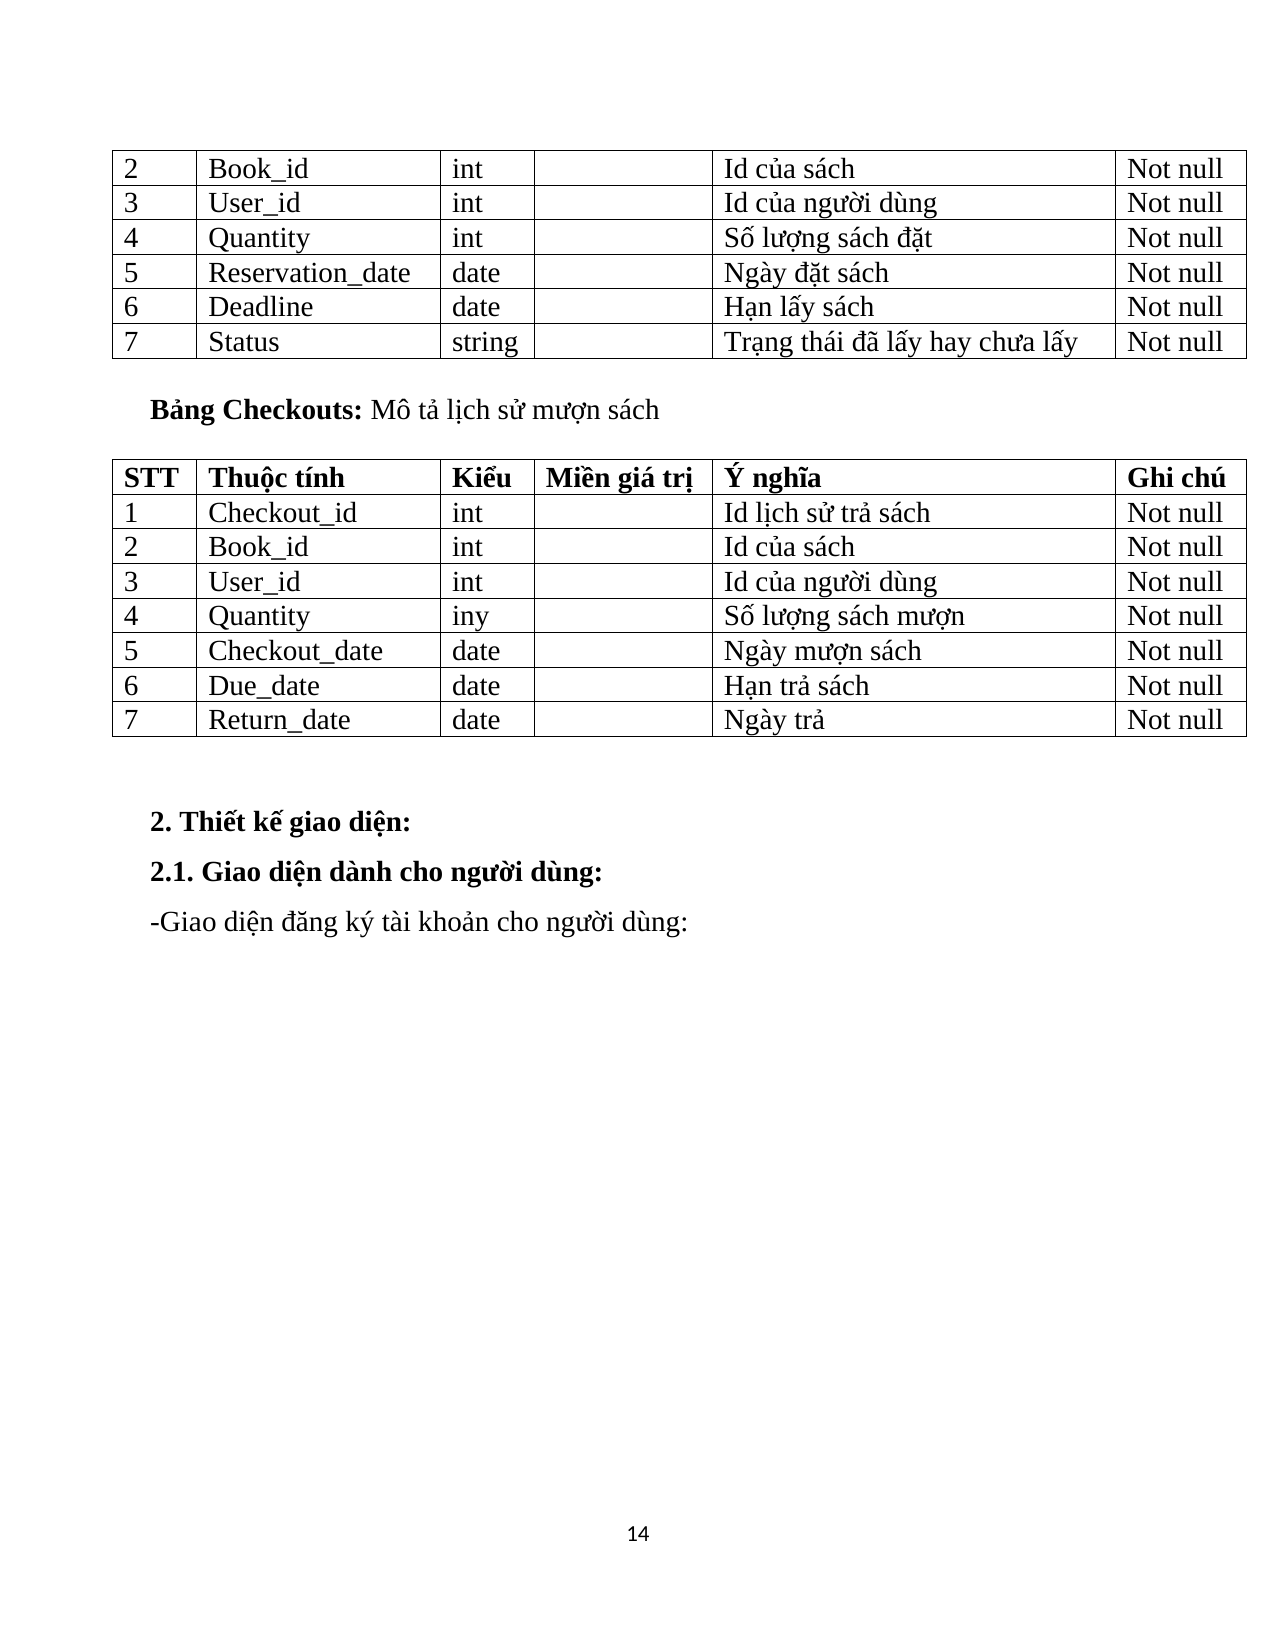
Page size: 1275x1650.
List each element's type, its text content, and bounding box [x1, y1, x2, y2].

table_cell Return_date [197, 702, 440, 736]
table_cell 6 [113, 668, 196, 701]
text Bảng Checkouts: Mô tả lịch sử mượn sách [150, 392, 1125, 426]
text -Giao diện đăng ký tài khoản cho người dùng: [150, 904, 1125, 938]
table_cell Checkout_id [197, 495, 440, 528]
table_cell Hạn lấy sách [713, 289, 1115, 323]
table_cell Not null [1116, 186, 1246, 219]
table_cell 1 [113, 495, 196, 528]
table_header Thuộc tính [197, 460, 440, 494]
table_cell Not null [1116, 564, 1246, 597]
table_header STT [113, 460, 196, 494]
table_cell date [441, 702, 534, 736]
table_cell 3 [113, 564, 196, 597]
table_cell 2 [113, 151, 196, 184]
table_cell [535, 255, 712, 288]
table_cell 5 [113, 255, 196, 288]
table_cell [535, 633, 712, 667]
table_cell Ngày trả [713, 702, 1115, 736]
table_header Ghi chú [1116, 460, 1246, 494]
table_cell [535, 668, 712, 701]
table_cell 6 [113, 289, 196, 323]
table_cell int [441, 186, 534, 219]
table_cell 5 [113, 633, 196, 667]
table_cell [535, 186, 712, 219]
table_cell Book_id [197, 529, 440, 563]
table_cell User_id [197, 564, 440, 597]
table_cell Hạn trả sách [713, 668, 1115, 701]
table_cell Not null [1116, 599, 1246, 632]
text 2.1. Giao diện dành cho người dùng: [150, 854, 1125, 888]
table_cell iny [441, 599, 534, 632]
table_cell Not null [1116, 324, 1246, 357]
table_cell Not null [1116, 255, 1246, 288]
table_cell date [441, 255, 534, 288]
table_cell [535, 151, 712, 184]
table_cell Quantity [197, 599, 440, 632]
table_cell Số lượng sách mượn [713, 599, 1115, 632]
table_cell int [441, 220, 534, 254]
table_cell [535, 289, 712, 323]
table_cell Id của sách [713, 151, 1115, 184]
table_cell [535, 702, 712, 736]
table_cell Deadline [197, 289, 440, 323]
table_cell Not null [1116, 151, 1246, 184]
table_cell Due_date [197, 668, 440, 701]
table_cell Reservation_date [197, 255, 440, 288]
table_cell Ngày đặt sách [713, 255, 1115, 288]
table_cell [535, 495, 712, 528]
table_cell Quantity [197, 220, 440, 254]
table_cell int [441, 495, 534, 528]
table_cell 7 [113, 324, 196, 357]
table_cell int [441, 564, 534, 597]
table_cell [535, 529, 712, 563]
table_header Kiểu [441, 460, 534, 494]
table_cell Not null [1116, 633, 1246, 667]
table_cell Not null [1116, 495, 1246, 528]
table_cell 7 [113, 702, 196, 736]
table_cell date [441, 289, 534, 323]
table_header Ý nghĩa [713, 460, 1115, 494]
table_header Miền giá trị [535, 460, 712, 494]
table_cell Not null [1116, 702, 1246, 736]
table_cell [535, 599, 712, 632]
table_cell string [441, 324, 534, 357]
table_cell Book_id [197, 151, 440, 184]
table_cell Not null [1116, 220, 1246, 254]
table_cell [535, 324, 712, 357]
table_cell Id lịch sử trả sách [713, 495, 1115, 528]
table_cell 4 [113, 220, 196, 254]
table_cell Id của sách [713, 529, 1115, 563]
table_cell [535, 220, 712, 254]
table_cell User_id [197, 186, 440, 219]
table_cell date [441, 633, 534, 667]
table_cell int [441, 151, 534, 184]
table_cell Checkout_date [197, 633, 440, 667]
text 2. Thiết kế giao diện: [150, 804, 1125, 837]
table_cell [535, 564, 712, 597]
table_cell date [441, 668, 534, 701]
table_cell Not null [1116, 529, 1246, 563]
table_cell 4 [113, 599, 196, 632]
table_cell Ngày mượn sách [713, 633, 1115, 667]
table_cell 3 [113, 186, 196, 219]
table_cell Not null [1116, 289, 1246, 323]
table_cell Status [197, 324, 440, 357]
table_cell Id của người dùng [713, 564, 1115, 597]
table_cell Trạng thái đã lấy hay chưa lấy [713, 324, 1115, 357]
table_cell Số lượng sách đặt [713, 220, 1115, 254]
table_cell int [441, 529, 534, 563]
table_cell 2 [113, 529, 196, 563]
table_cell Not null [1116, 668, 1246, 701]
table_cell Id của người dùng [713, 186, 1115, 219]
